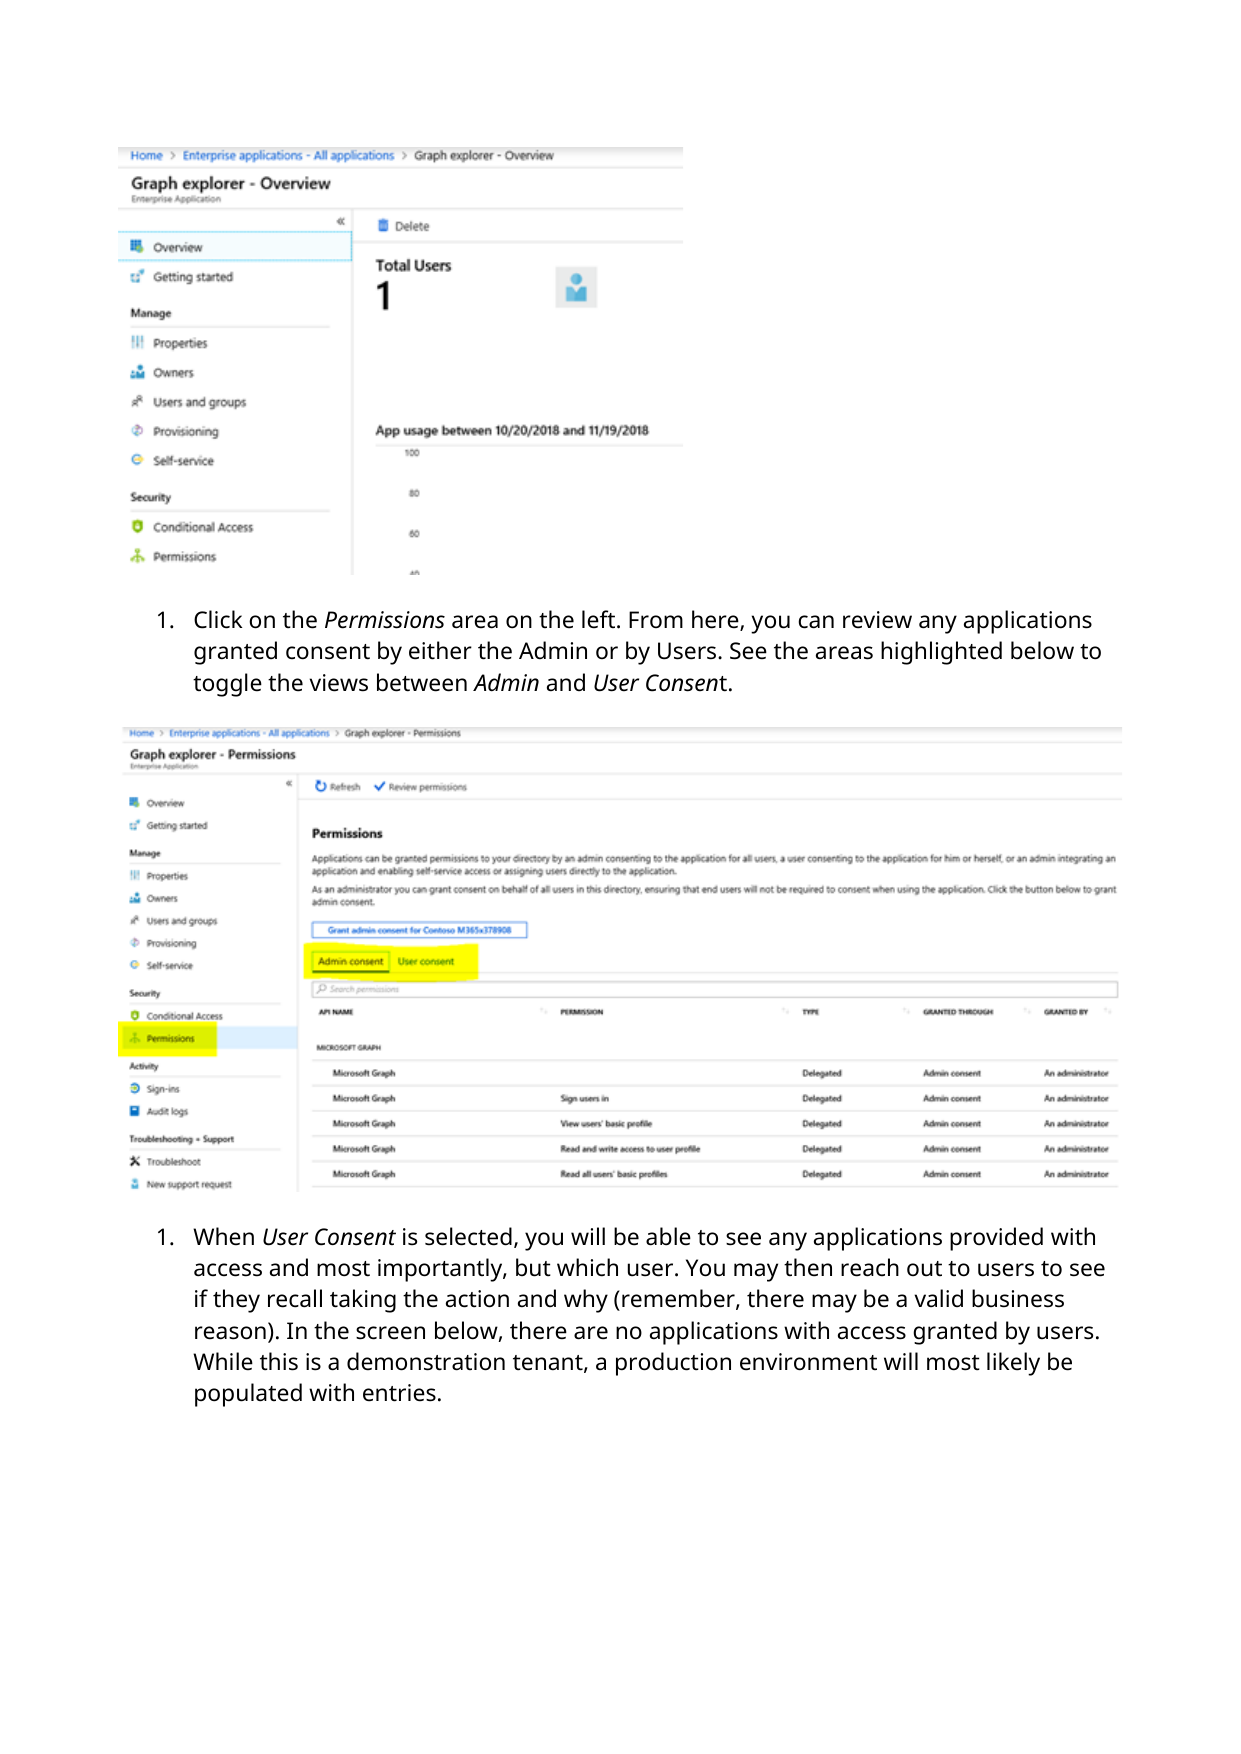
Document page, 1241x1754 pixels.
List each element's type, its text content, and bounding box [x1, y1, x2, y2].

list When User Consent is selected, you will be able to see any applications provided with access and most importantly, but which user. You may then reach out to users to see if they recall taking the action and why (remember, there may be a valid business reason). In the screen below, there are no applications with access granted by users. While this is a demonstration tenant, a production environment will most likely be populated with entries. [156, 1221, 1122, 1408]
list Click on the Permissions area on the left. From here, you can review any applications granted consent by either the Admin or by Users. See the areas highlighted below to toggle the views between Admin and User Consent. [156, 604, 1122, 698]
picture [118, 727, 1123, 1192]
picture [118, 147, 684, 575]
